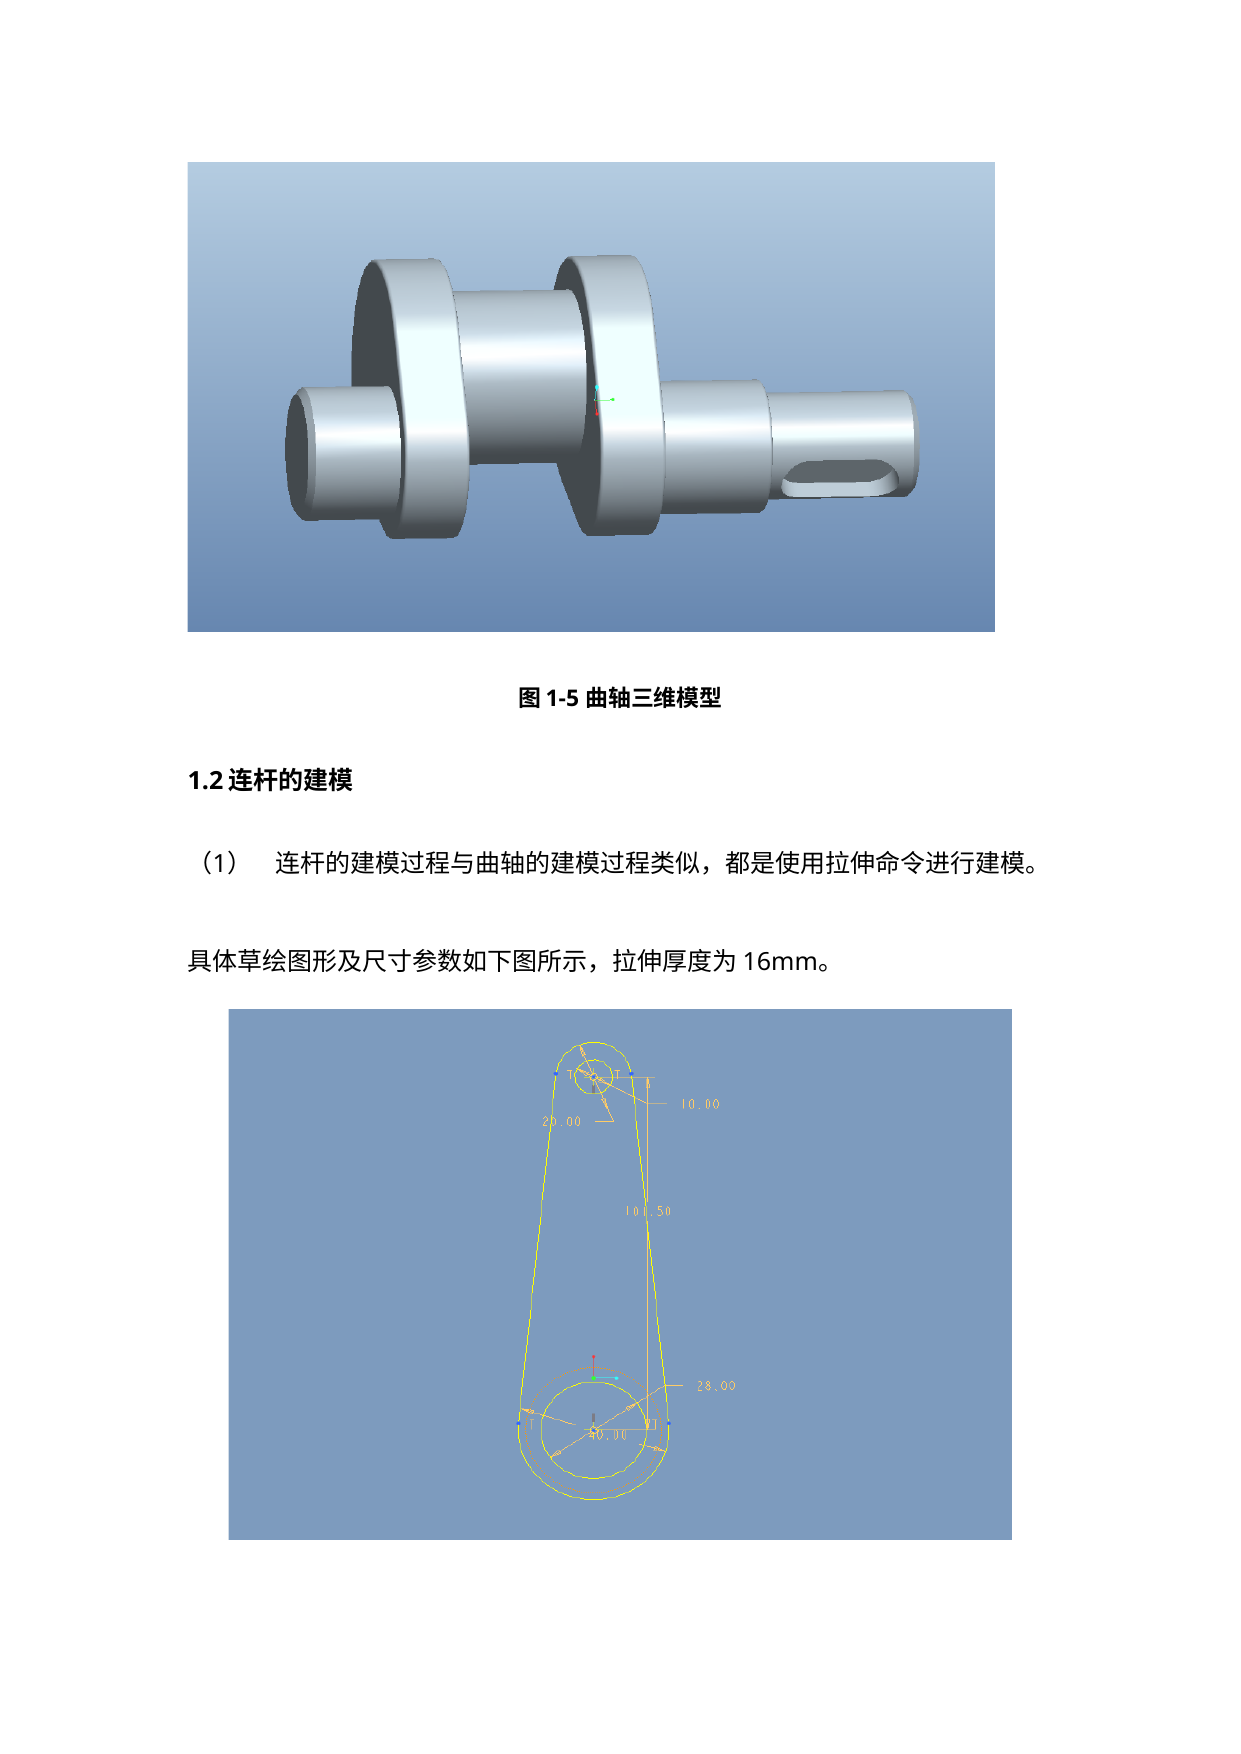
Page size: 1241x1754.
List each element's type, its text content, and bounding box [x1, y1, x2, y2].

list 连杆的建模过程与曲轴的建模过程类似，都是使用拉伸命令进行建模。具体草绘图形及尺寸参数如下图所示，拉伸厚度为16mm。 [187, 829, 1053, 992]
picture [187, 162, 995, 632]
text 1.2连杆的建模 [187, 746, 1053, 811]
text 图1-5 曲轴三维模型 [187, 664, 1053, 729]
picture [228, 1009, 1012, 1540]
